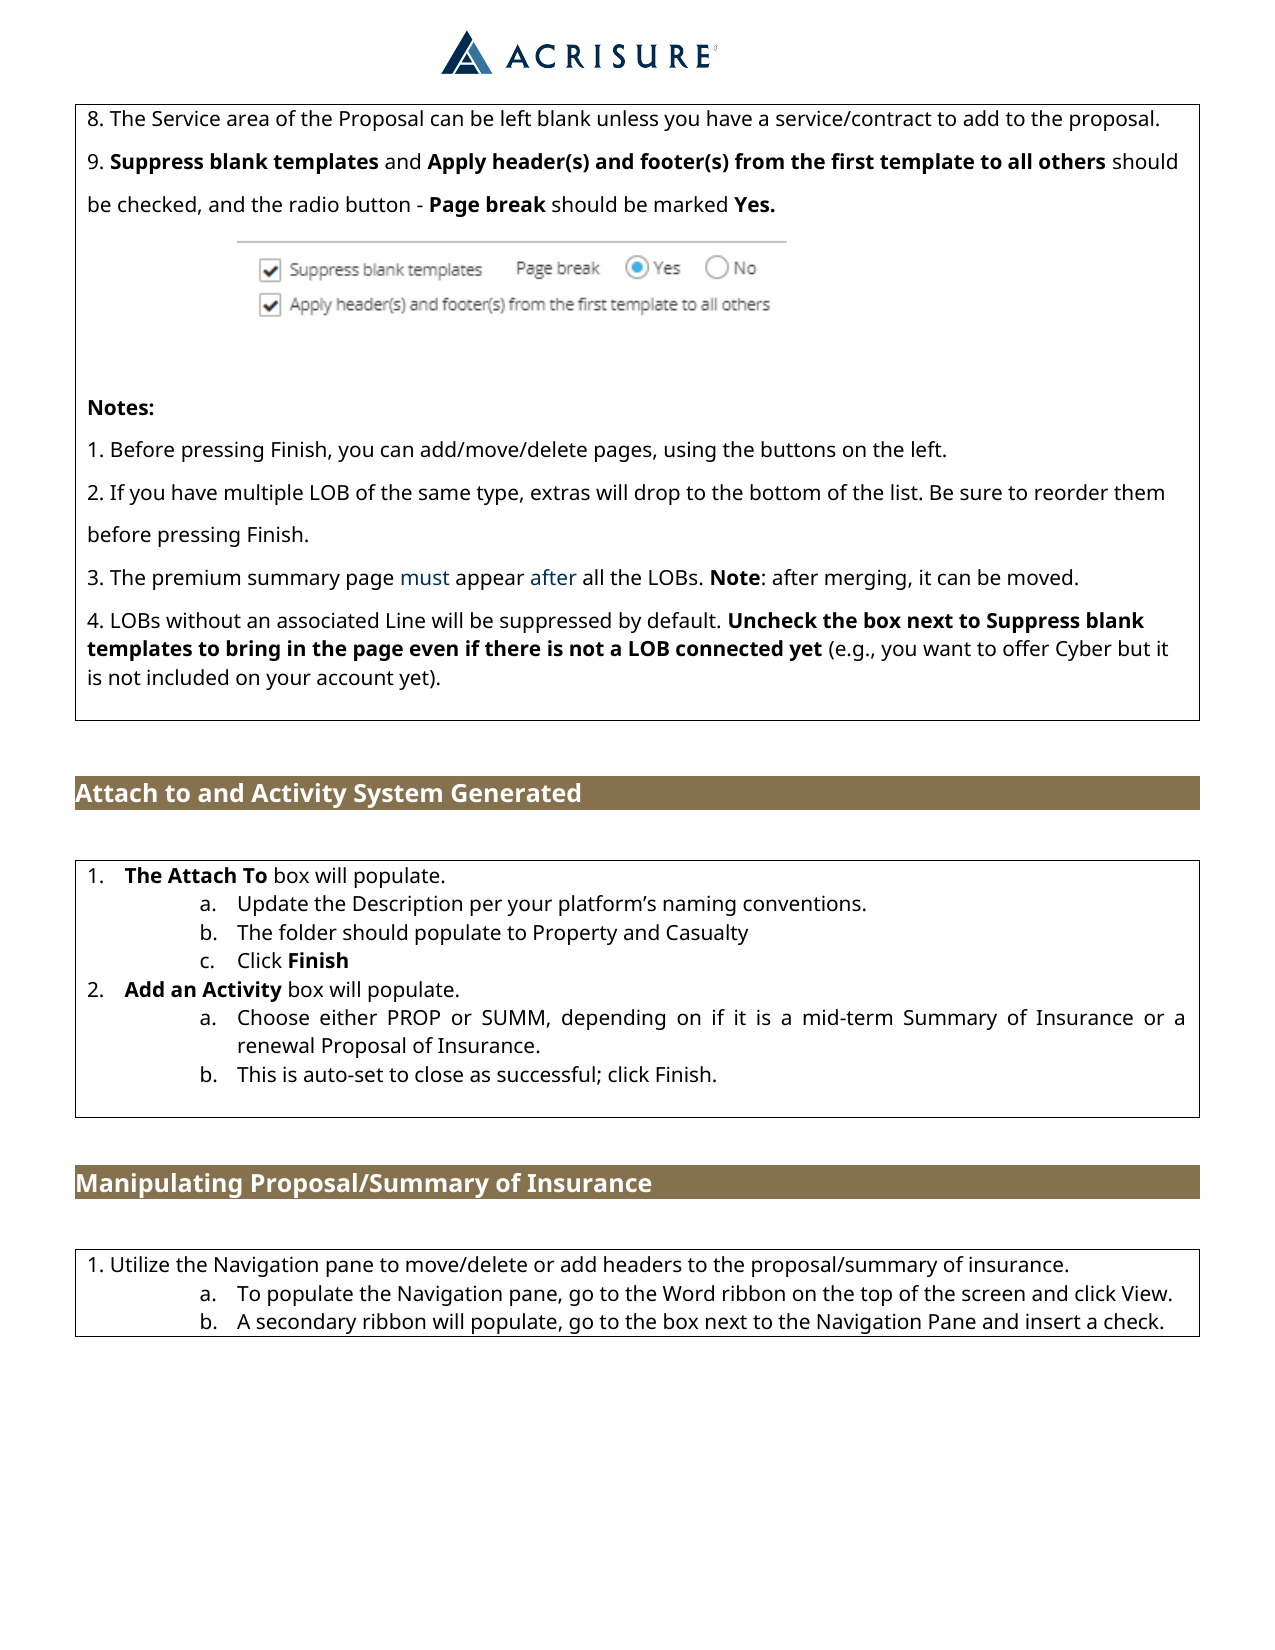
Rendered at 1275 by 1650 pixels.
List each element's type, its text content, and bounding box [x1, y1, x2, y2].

table_header The Attach To box will populate. Update the Description per your platform’s naming conventions. The folder should populate to Property and Casualty Click Finish Add an Activity box will populate. Choose either PROP or SUMM, depending on if it is a mid-term Summary of Insurance or a renewal Proposal of Insurance. This is auto-set to close as successful; click Finish. [76, 861, 1199, 1117]
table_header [76, 1250, 1199, 1336]
picture [439, 23, 718, 80]
picture [236, 232, 787, 328]
subtitle Attach to and Activity System Generated [75, 776, 1200, 810]
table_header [76, 105, 1199, 719]
subtitle Manipulating Proposal/Summary of Insurance [75, 1165, 1200, 1199]
